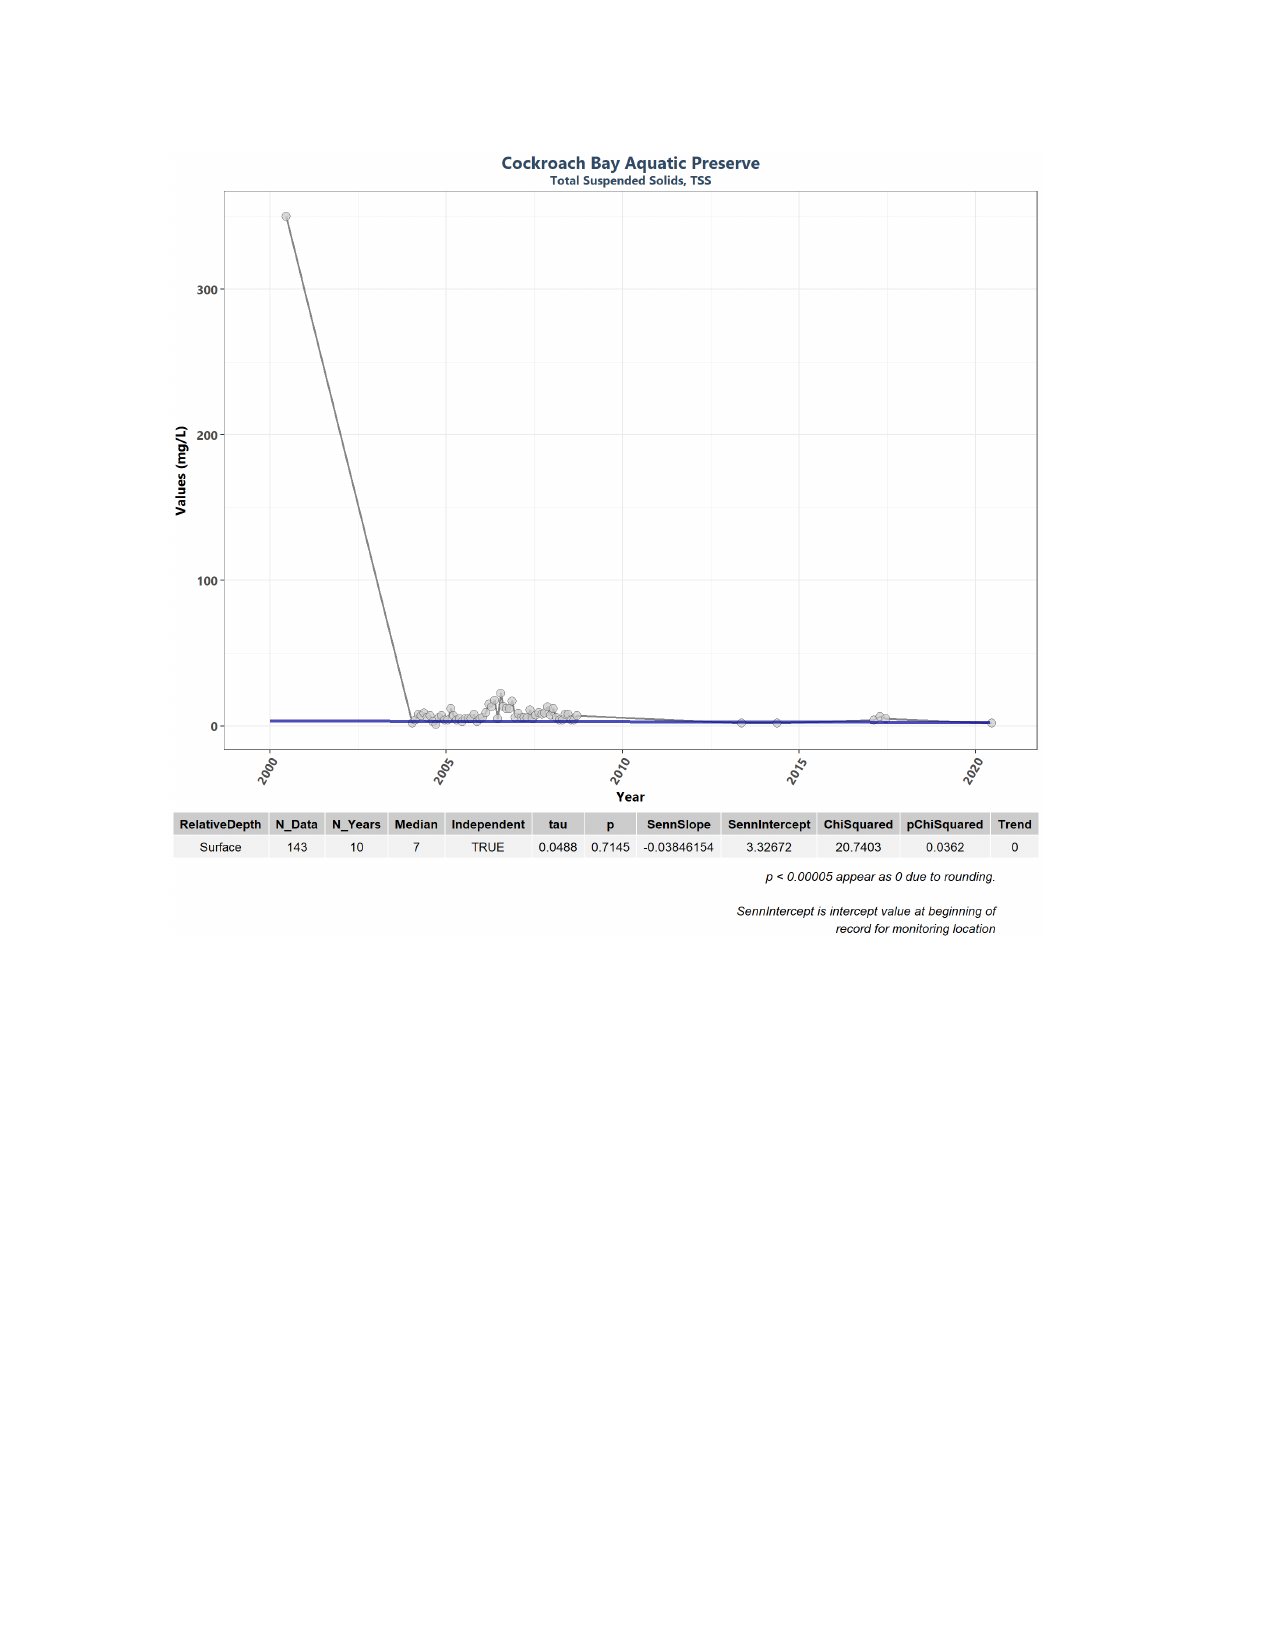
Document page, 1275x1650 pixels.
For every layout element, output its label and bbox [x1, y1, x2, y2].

picture [168, 150, 1044, 938]
